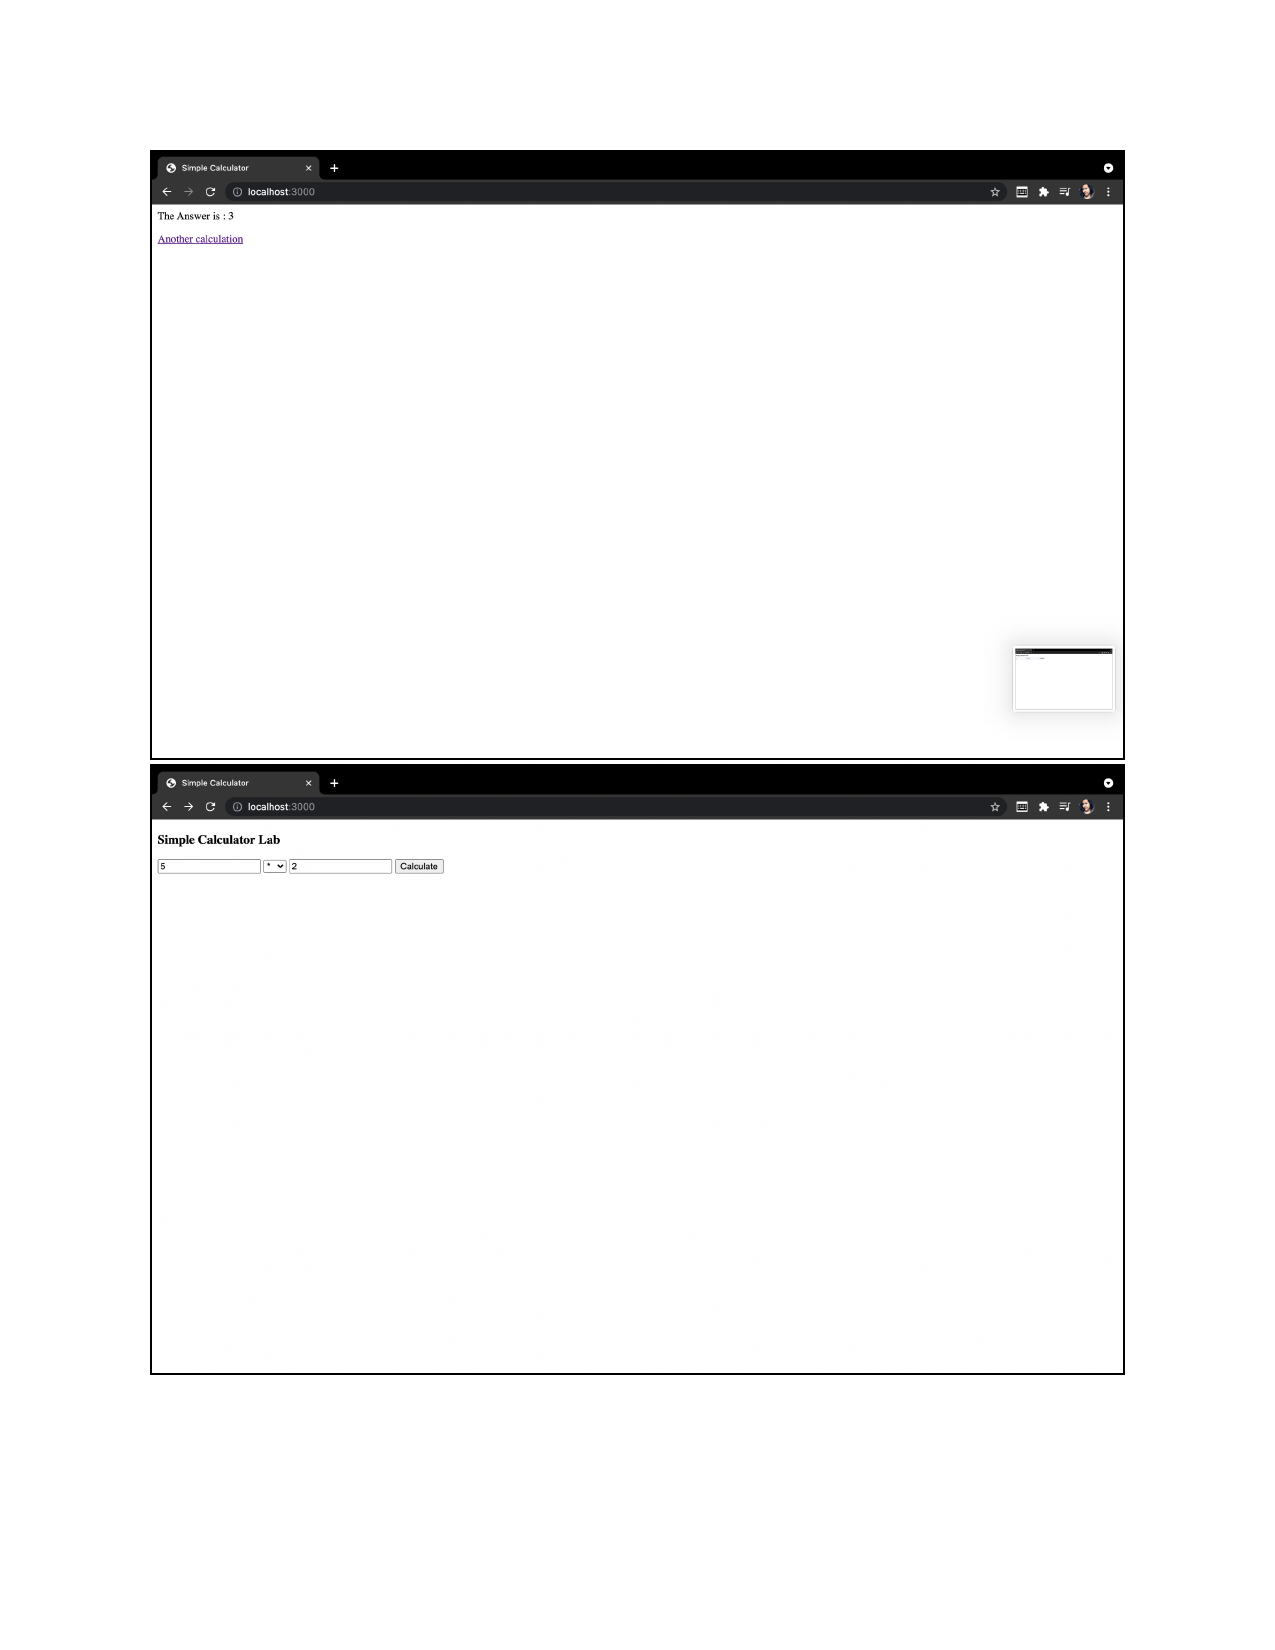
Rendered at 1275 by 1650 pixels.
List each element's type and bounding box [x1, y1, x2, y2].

picture [152, 766, 1123, 1373]
picture [152, 152, 1123, 758]
